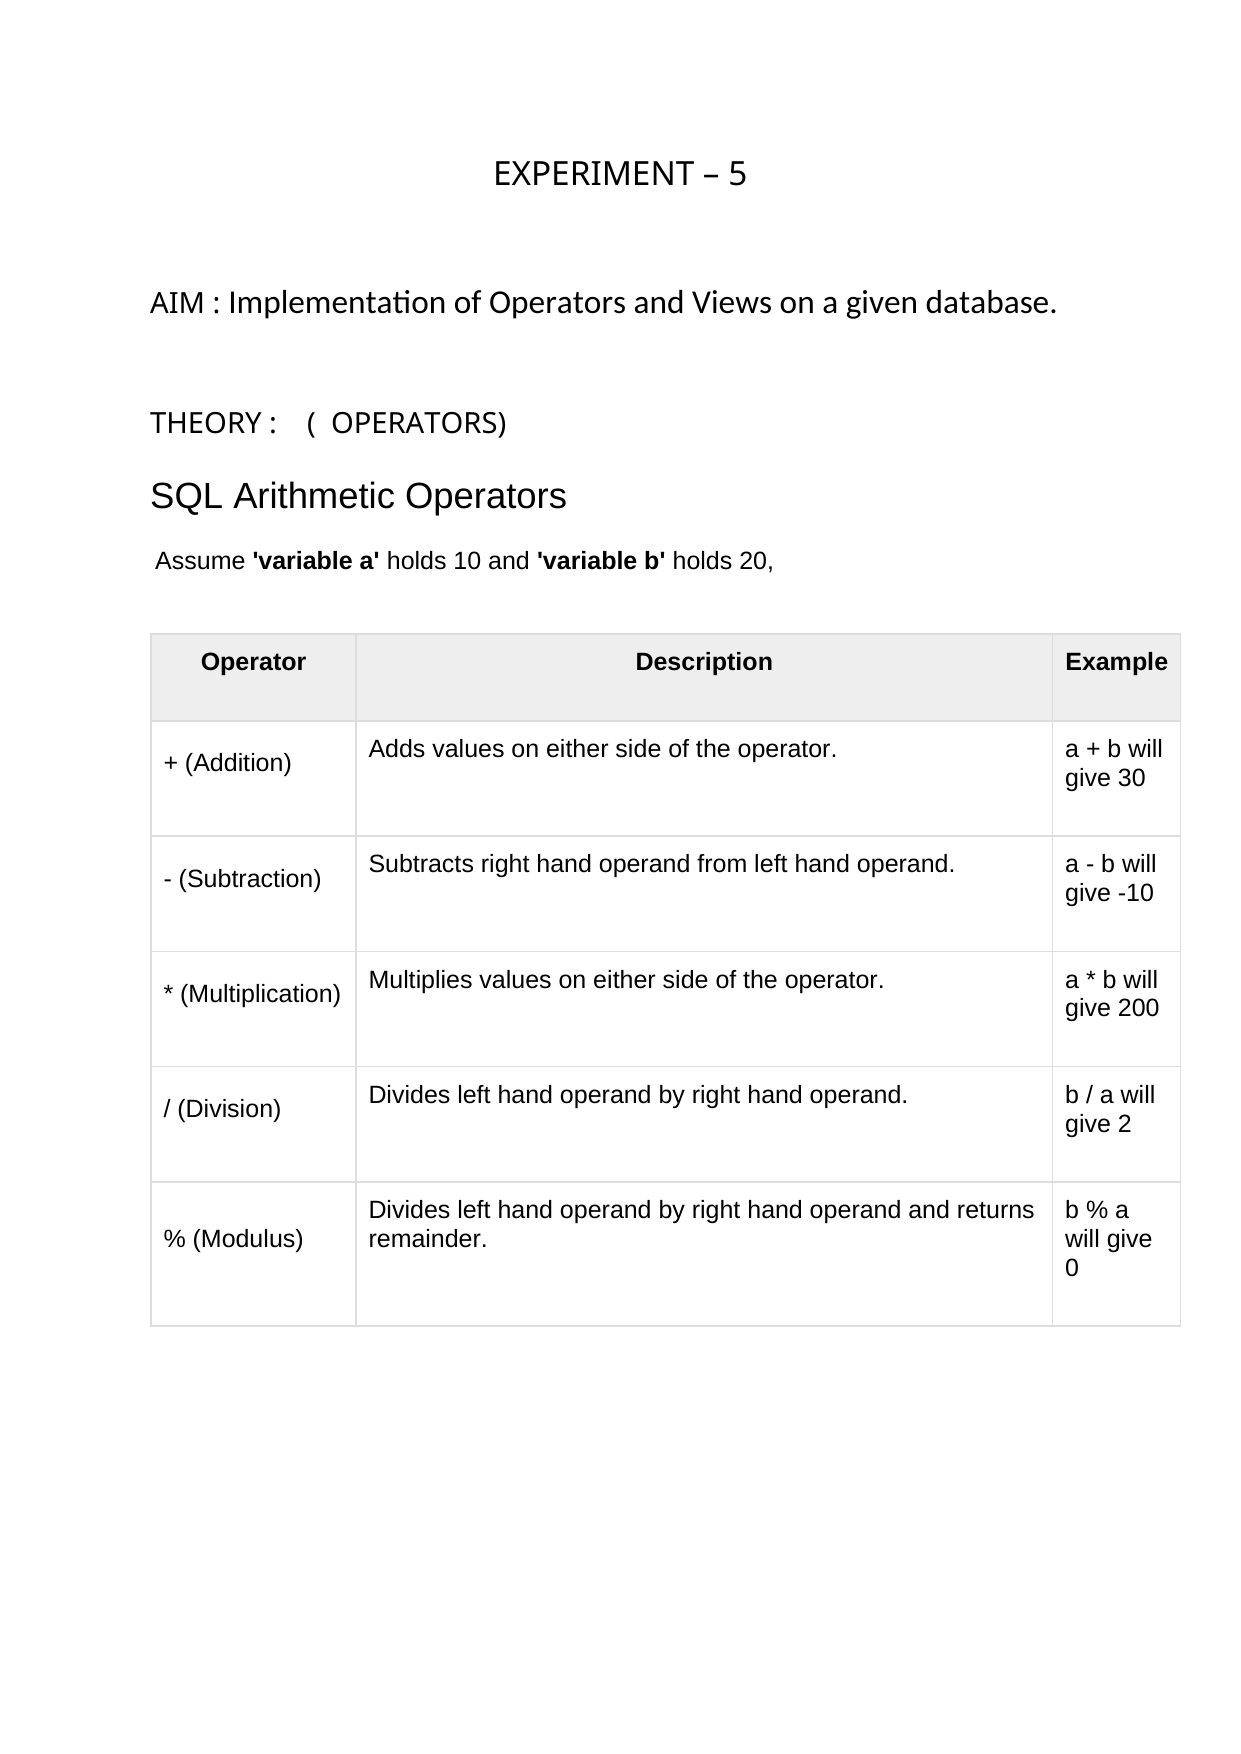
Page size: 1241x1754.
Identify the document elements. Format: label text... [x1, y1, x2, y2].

table_cell / (Division) [152, 1067, 355, 1181]
table_cell - (Subtraction) [152, 837, 355, 951]
table_cell a + b will give 30 [1053, 722, 1180, 835]
table_header Description [357, 635, 1052, 720]
table_cell a * b will give 200 [1053, 952, 1180, 1066]
table_cell b % a will give 0 [1053, 1183, 1180, 1325]
text AIM : Implementation of Operators and Views on a given database. [150, 281, 1090, 322]
table_cell * (Multiplication) [152, 952, 355, 1066]
table_cell Multiplies values on either side of the operator. [357, 952, 1052, 1066]
table_cell Adds values on either side of the operator. [357, 722, 1052, 835]
text SQL Arithmetic Operators [150, 475, 1090, 517]
table_cell b / a will give 2 [1053, 1067, 1180, 1181]
table_cell a - b will give -10 [1053, 837, 1180, 951]
table_header Operator [152, 635, 355, 720]
table_cell Divides left hand operand by right hand operand and returns remainder. [357, 1183, 1052, 1325]
text EXPERIMENT – 5 [150, 150, 1090, 195]
table_header Example [1053, 635, 1180, 720]
text THEORY : ( OPERATORS) [150, 403, 1090, 442]
text Assume 'variable a' holds 10 and 'variable b' holds 20, [155, 546, 1085, 574]
table_cell + (Addition) [152, 722, 355, 835]
table_cell Subtracts right hand operand from left hand operand. [357, 837, 1052, 951]
table_cell % (Modulus) [152, 1183, 355, 1325]
table_cell Divides left hand operand by right hand operand. [357, 1067, 1052, 1181]
